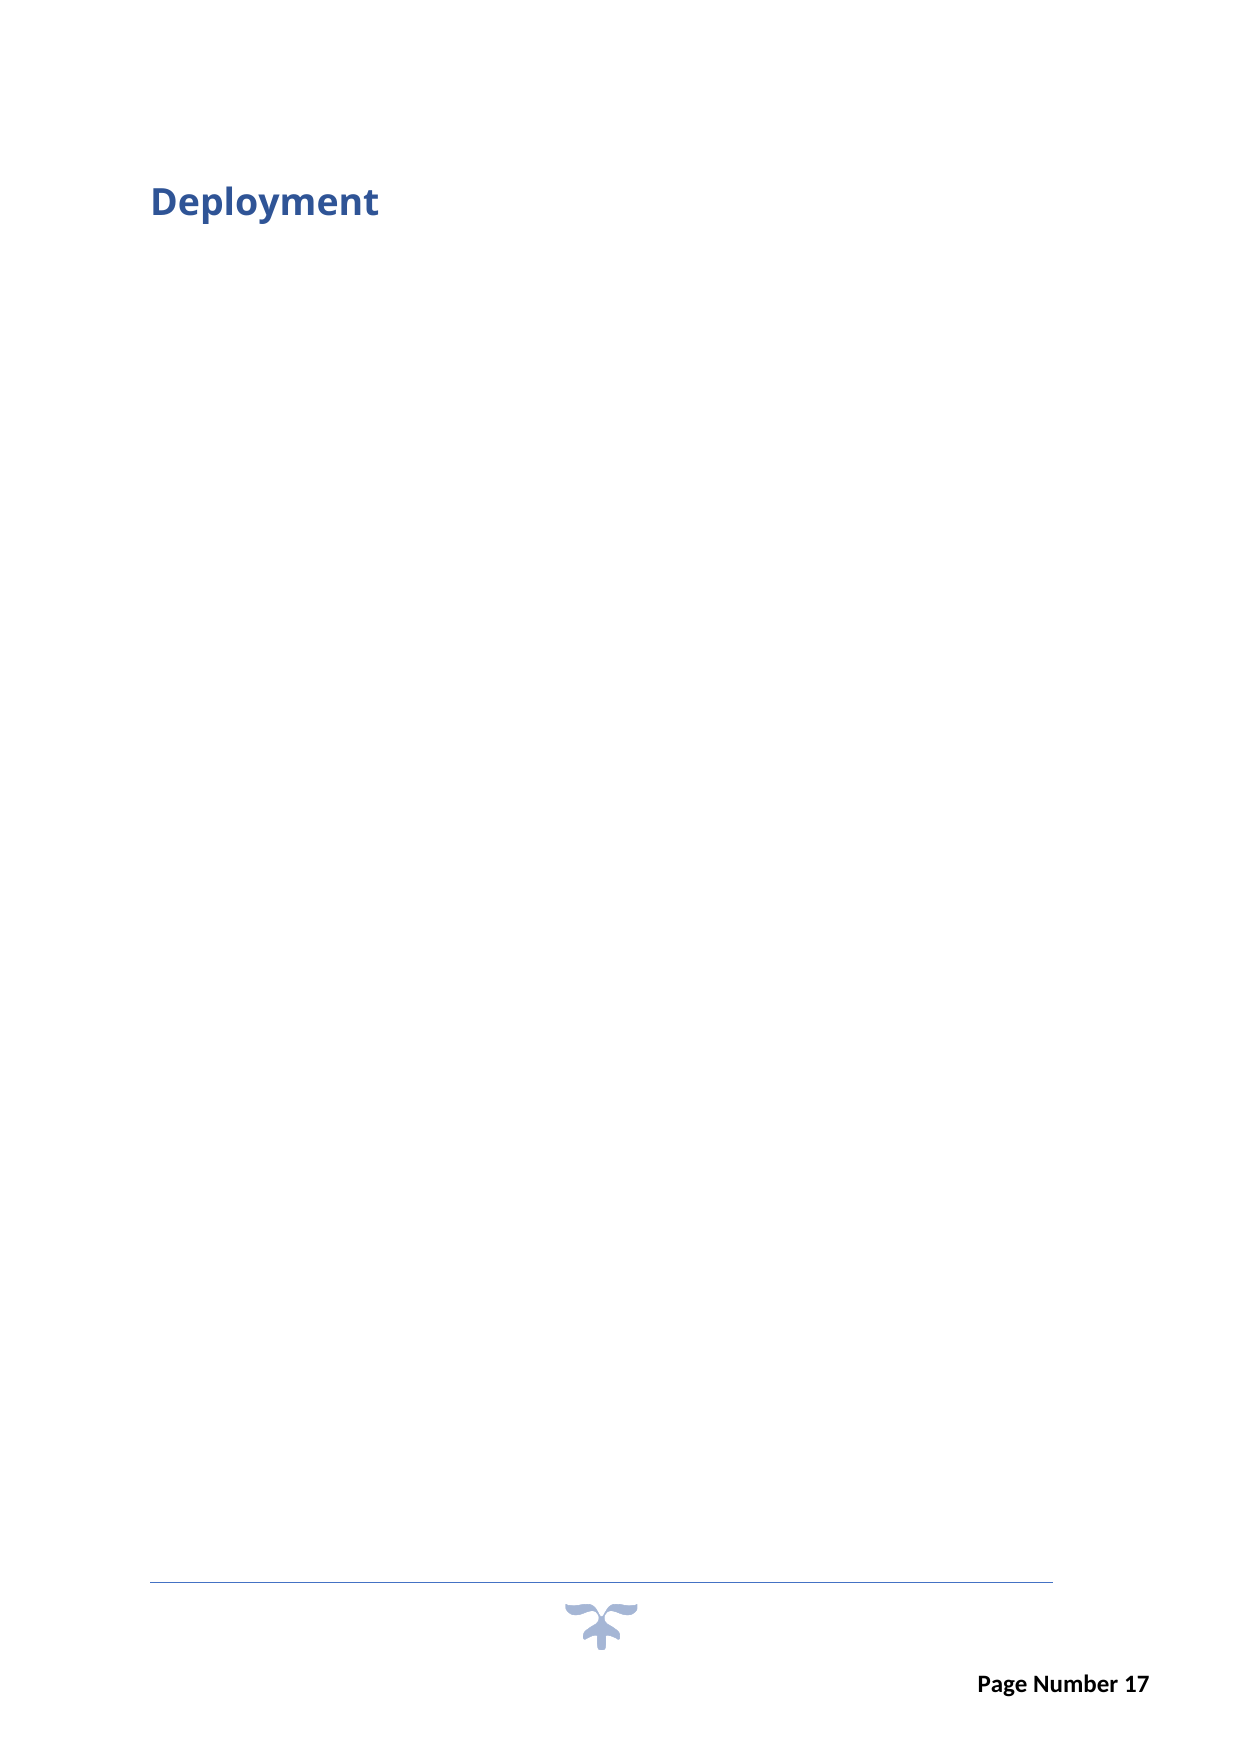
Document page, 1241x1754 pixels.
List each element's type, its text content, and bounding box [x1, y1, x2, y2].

subtitle Deployment [150, 175, 1090, 226]
